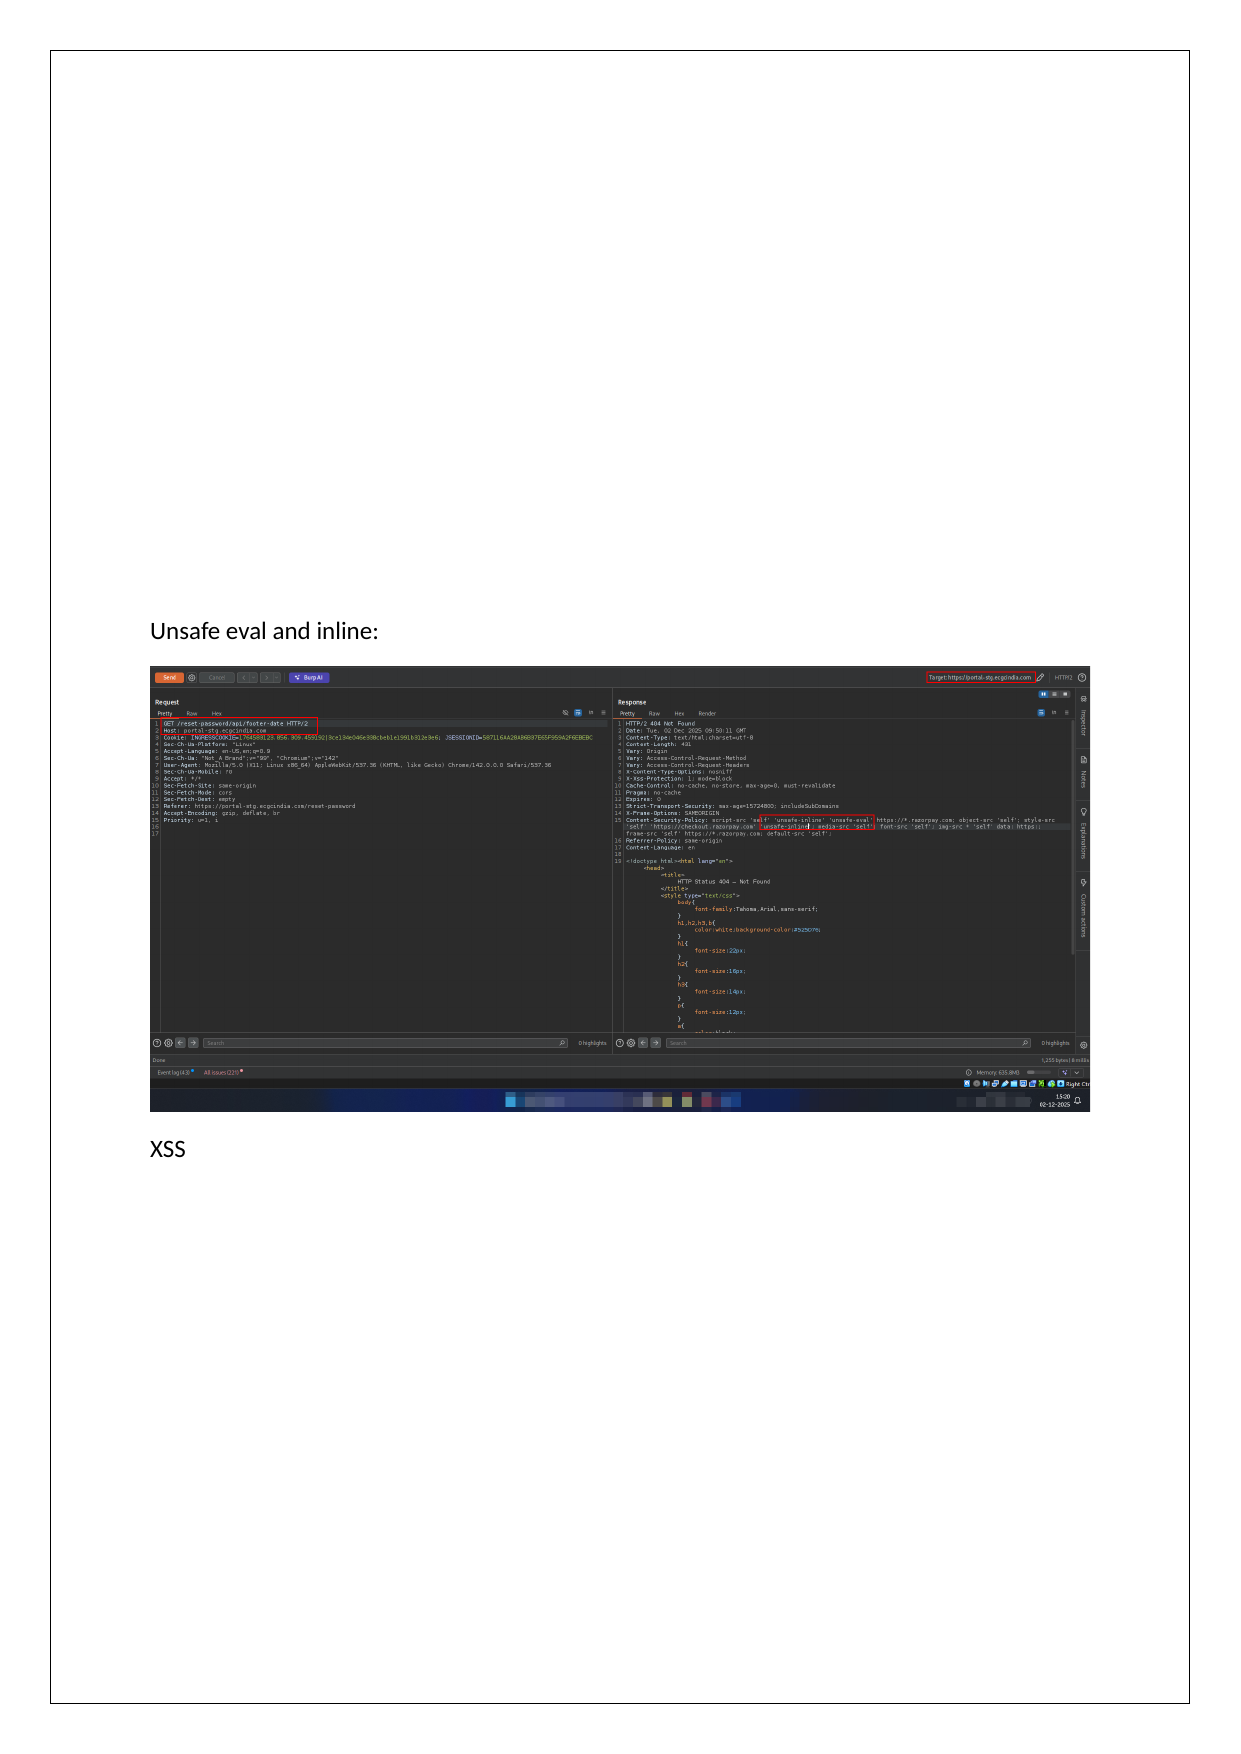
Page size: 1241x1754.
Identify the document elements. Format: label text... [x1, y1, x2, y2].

text Unsafe eval and inline: [150, 615, 1090, 646]
picture [150, 666, 1091, 1112]
text XSS [150, 1133, 1090, 1163]
